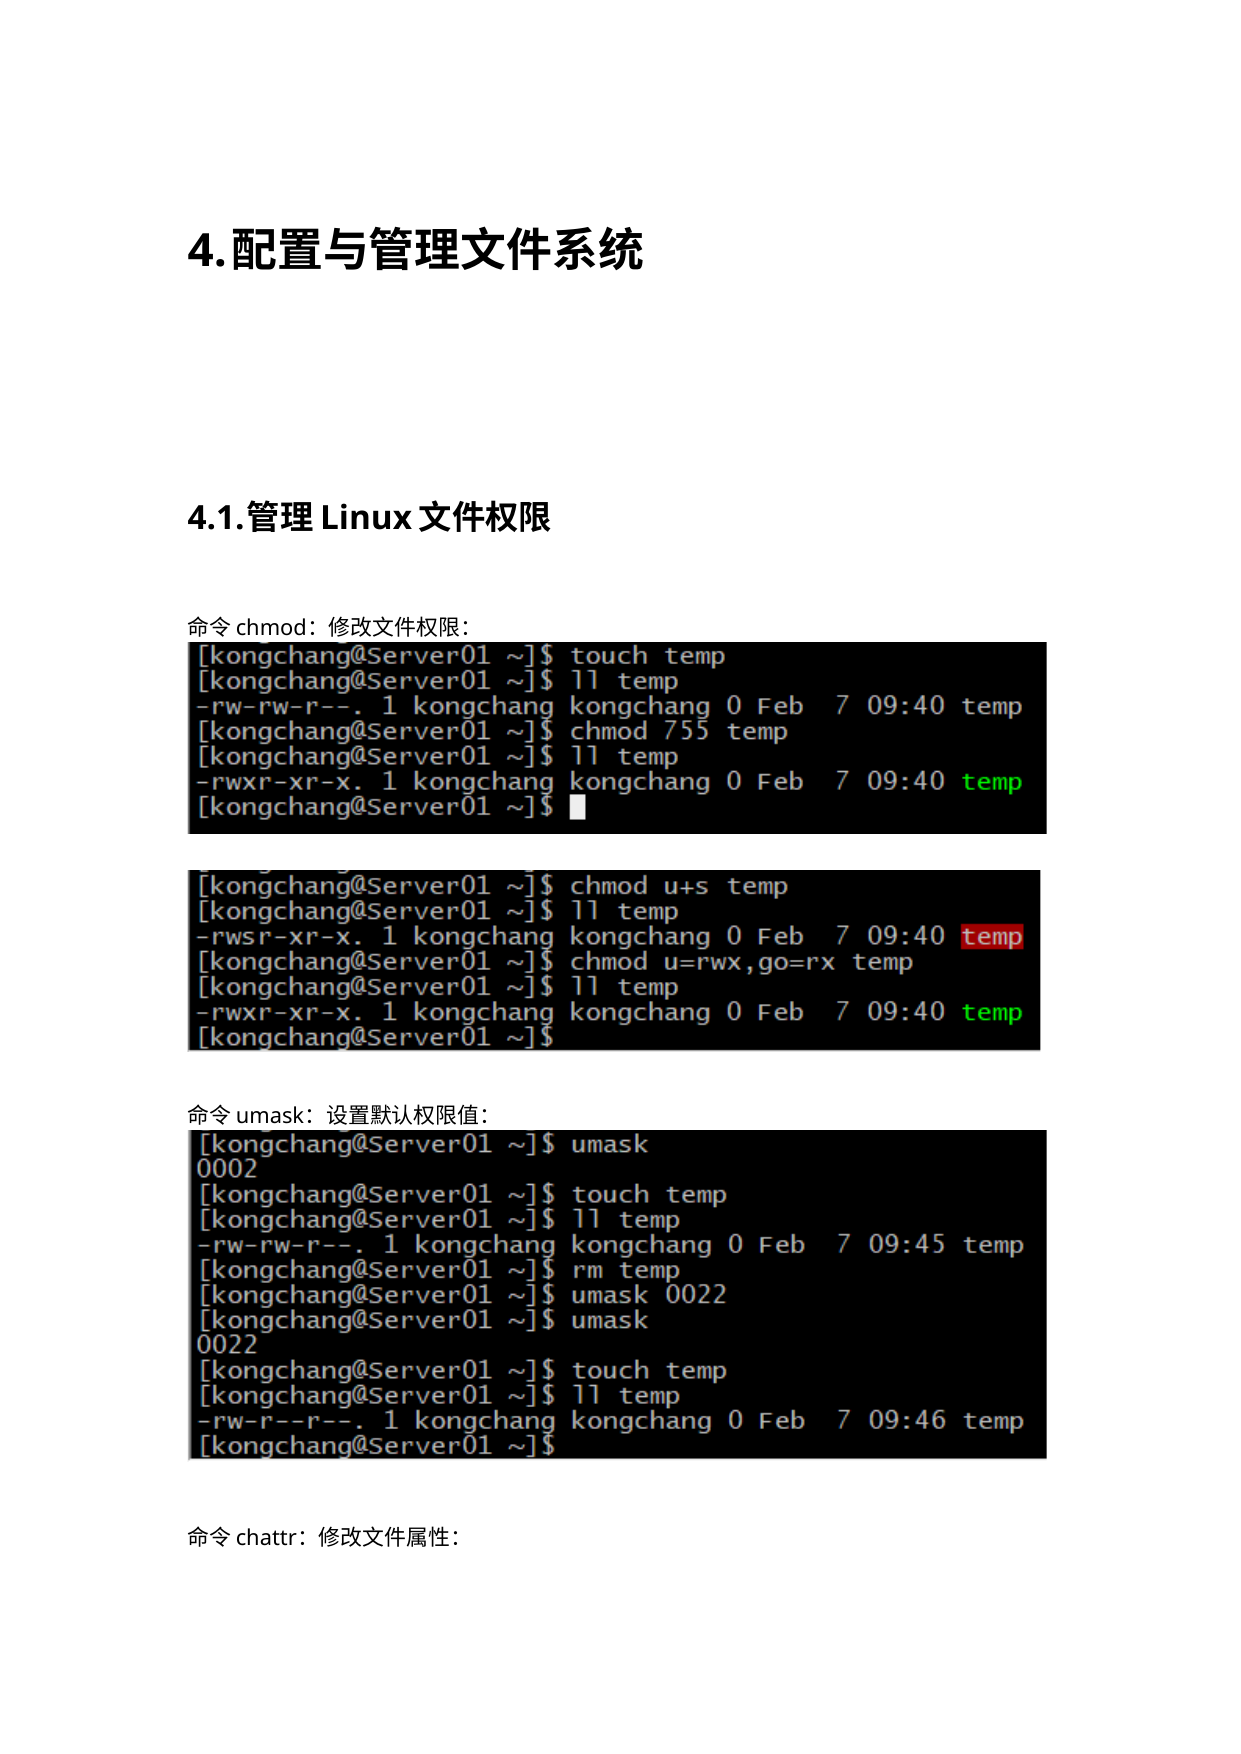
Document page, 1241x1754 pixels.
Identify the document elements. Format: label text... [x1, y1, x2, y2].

subtitle 管理Linux文件权限 [187, 483, 1053, 548]
picture [187, 1130, 1047, 1462]
text 命令chattr：修改文件属性： [187, 1520, 1053, 1552]
picture [187, 642, 1047, 834]
subtitle 配置与管理文件系统 [187, 197, 1053, 295]
text 命令umask：设置默认权限值： [187, 1097, 1053, 1130]
picture [187, 870, 1041, 1052]
text 命令chmod：修改文件权限： [187, 610, 1053, 642]
